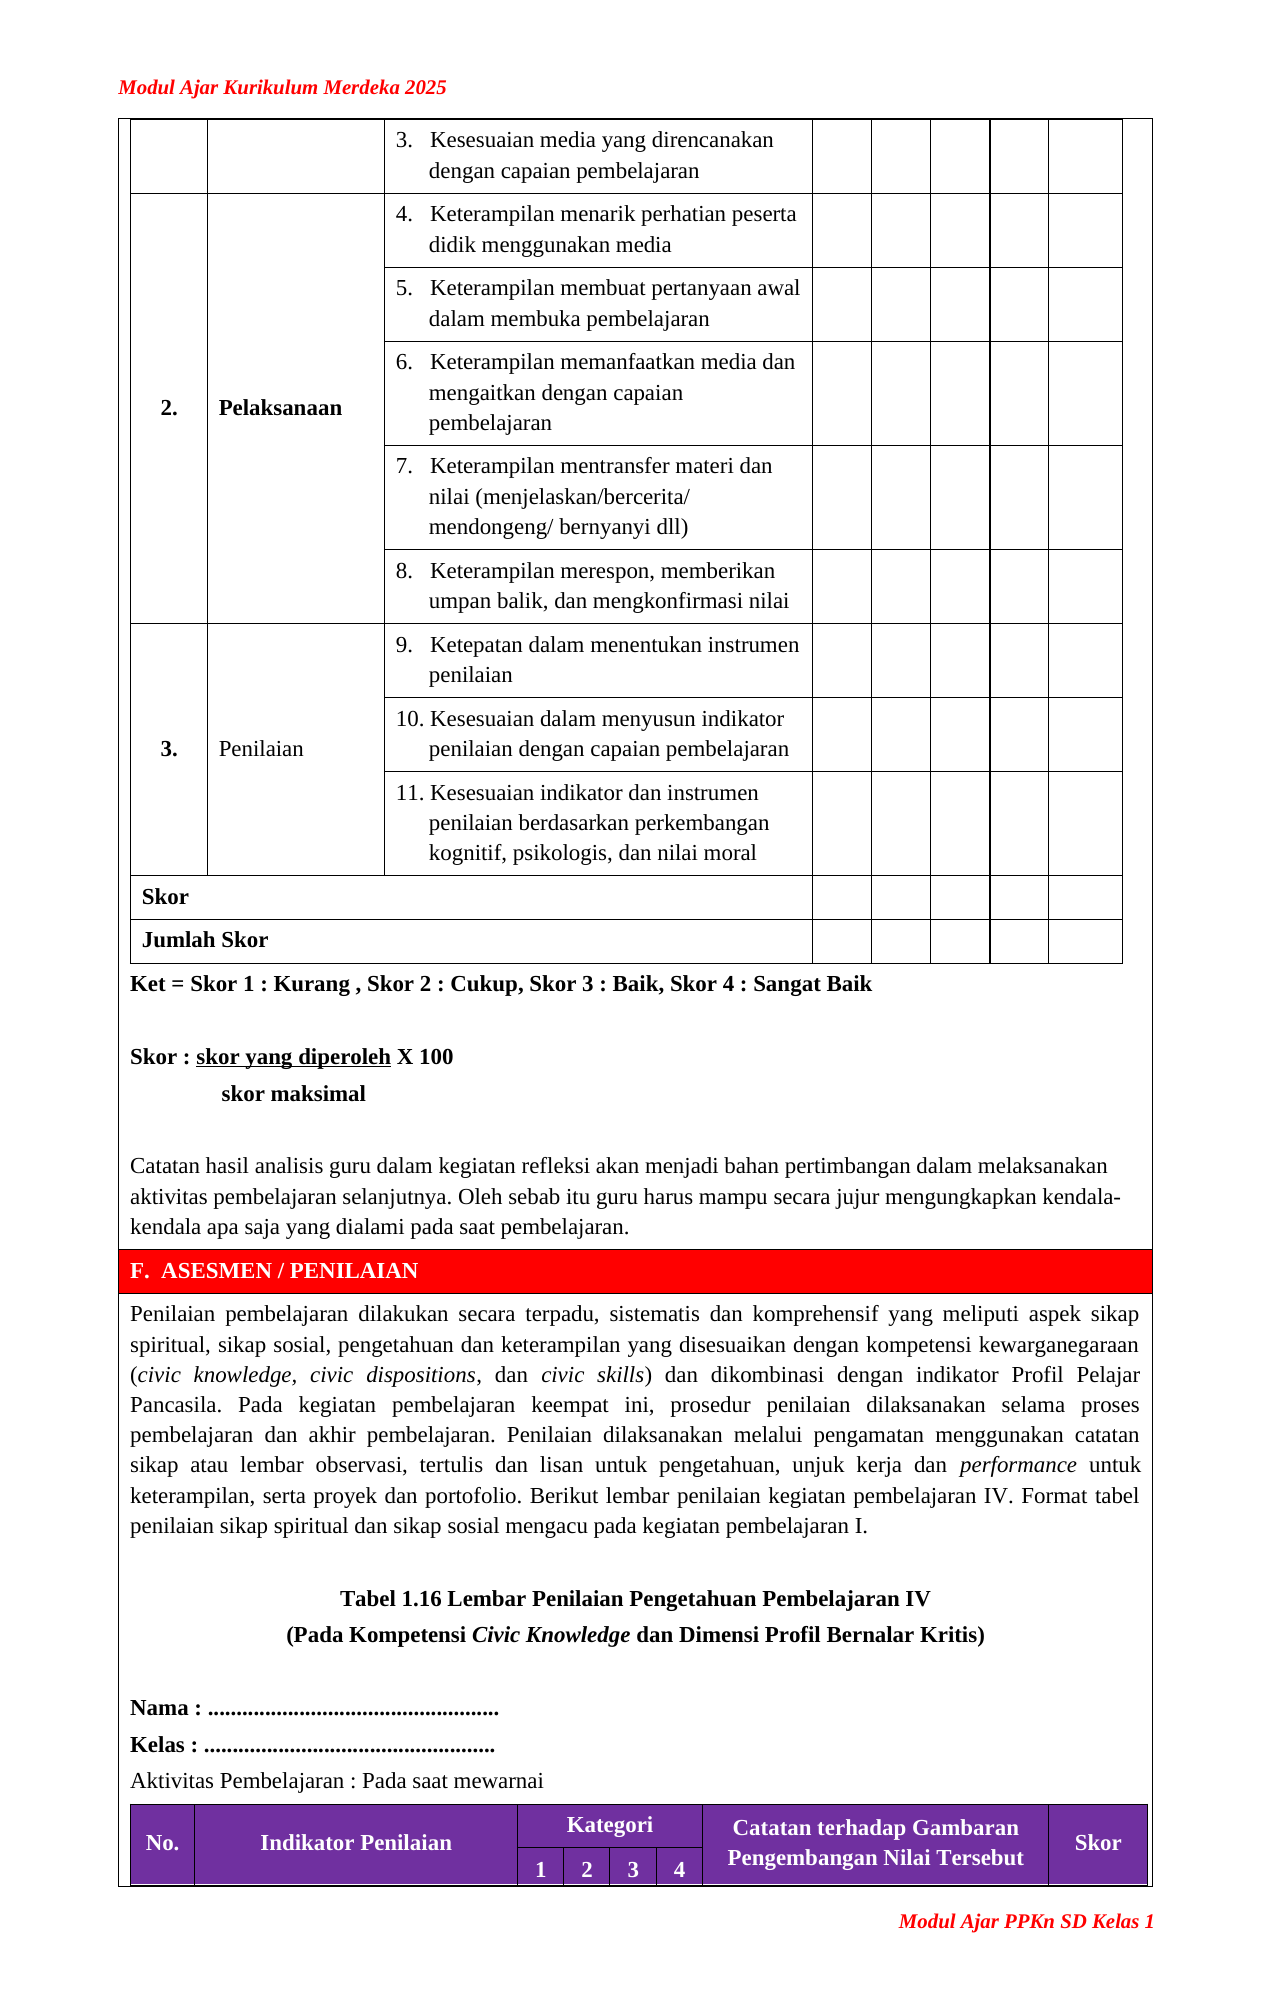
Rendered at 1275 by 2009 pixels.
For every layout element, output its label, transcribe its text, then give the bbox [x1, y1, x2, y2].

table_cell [119, 1294, 1152, 1886]
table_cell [119, 119, 1152, 1249]
table_cell F. ASESMEN / PENILAIAN [119, 1250, 1152, 1293]
